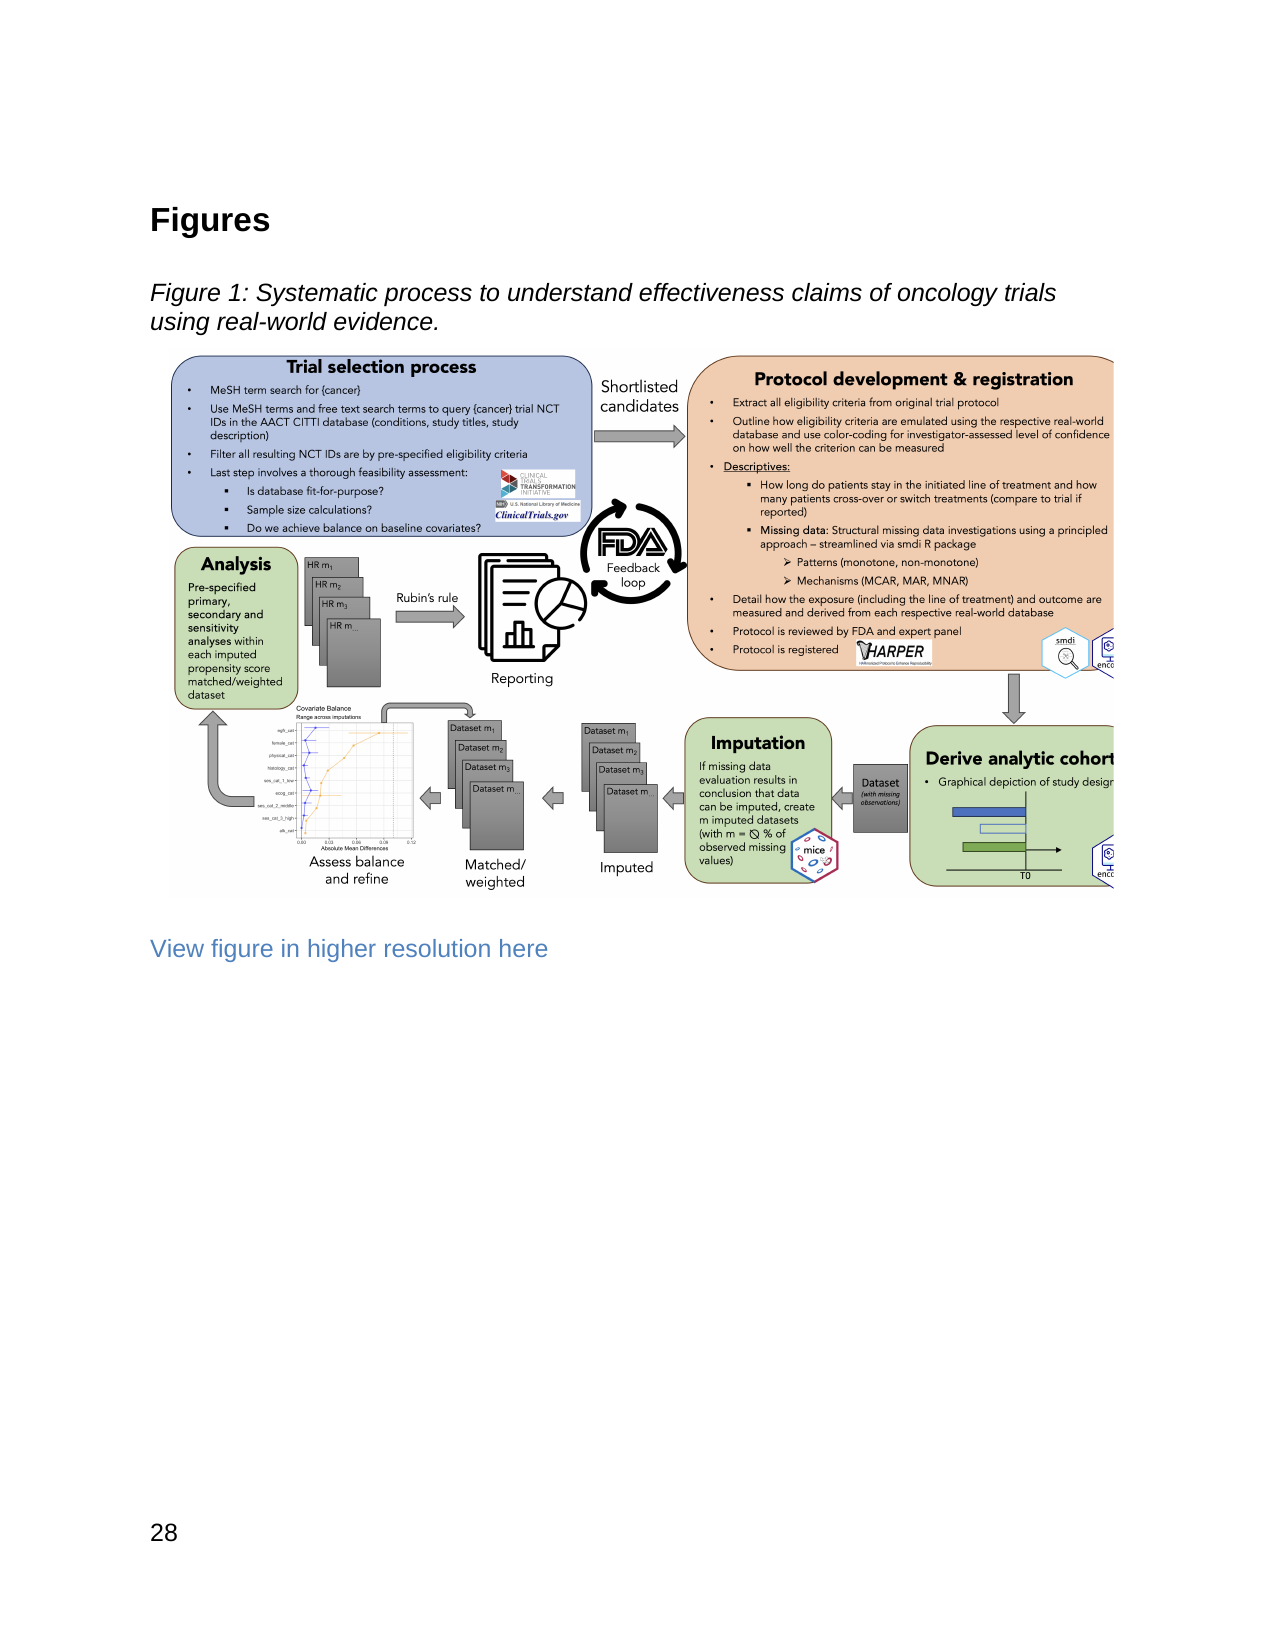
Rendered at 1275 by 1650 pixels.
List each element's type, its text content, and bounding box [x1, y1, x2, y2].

picture [168, 348, 1114, 897]
subtitle Figures [150, 200, 1125, 238]
text View figure in higher resolution here [150, 934, 1125, 962]
table_header Figure 1: Systematic process to understand effectiveness claims of oncology trials using real-world evidence. [139, 258, 1114, 915]
